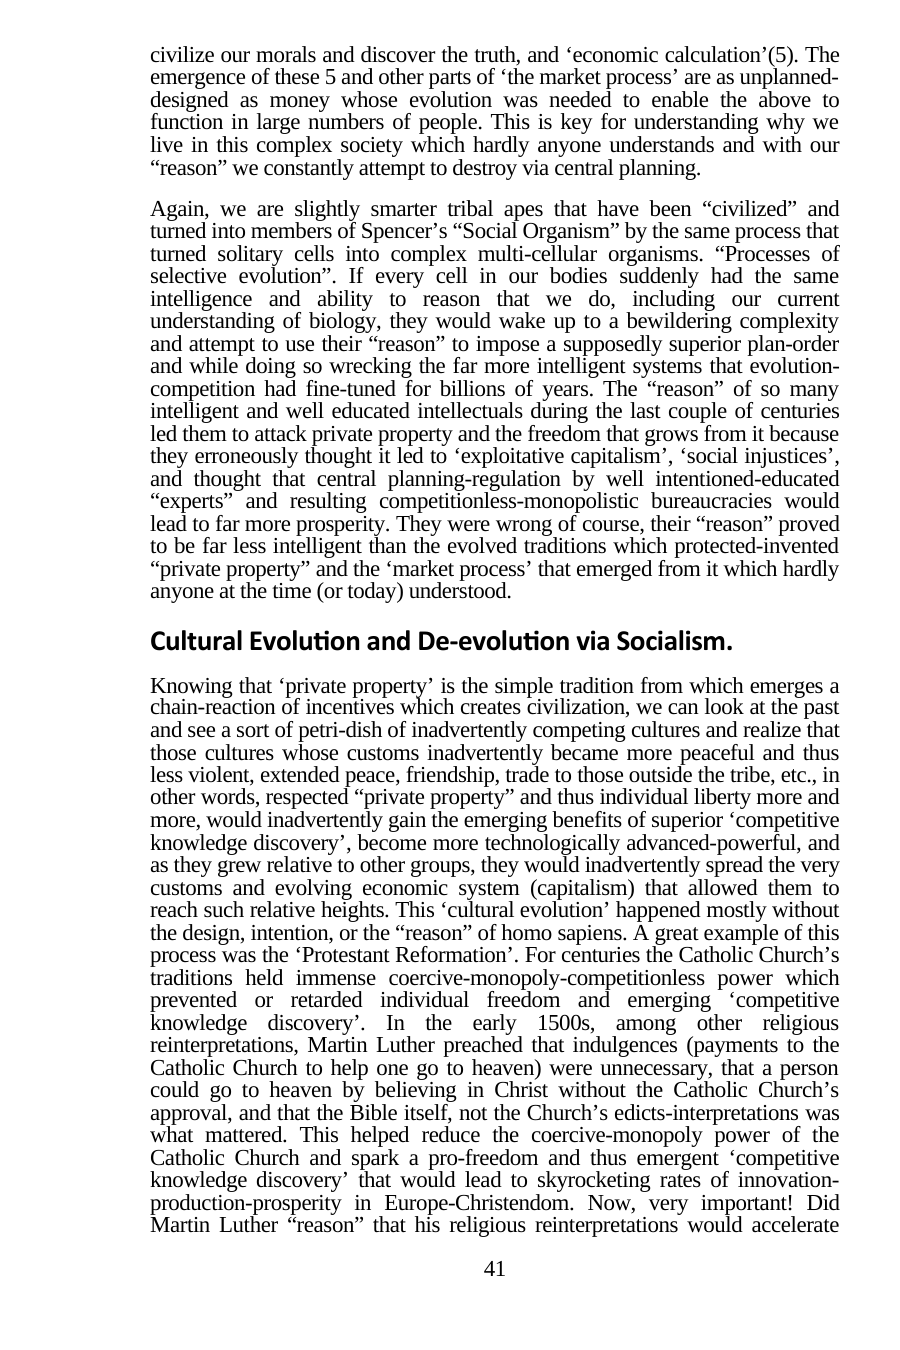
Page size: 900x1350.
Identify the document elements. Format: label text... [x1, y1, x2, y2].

subtitle Cultural Evolution and De-evolution via Socialism. [150, 624, 840, 656]
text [150, 675, 840, 1237]
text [150, 45, 840, 180]
text Again, we are slightly smarter tribal apes that have been “civilized” and turned into members of Spencer’s “Social Organism” by the same process that turned solitary cells into complex multi-cellular organisms. “Processes of selective evolution”. If every cell in our bodies suddenly had the same intelligence and ability to reason that we do, including our current understanding of biology, they would wake up to a bewildering complexity and attempt to use their “reason” to impose a supposedly superior plan-order and while doing so wrecking the far more intelligent systems that evolution-competition had fine-tuned for billions of years. The “reason” of so many intelligent and well educated intellectuals during the last couple of centuries led them to attack private property and the freedom that grows from it because they erroneously thought it led to ‘exploitative capitalism’, ‘social injustices’, and thought that central planning-regulation by well intentioned-educated “experts” and resulting competitionless-monopolistic bureaucracies would lead to far more prosperity. They were wrong of course, their “reason” proved to be far less intelligent than the evolved traditions which protected-invented “private property” and the ‘market process’ that emerged from it which hardly anyone at the time (or today) understood. [150, 199, 840, 603]
